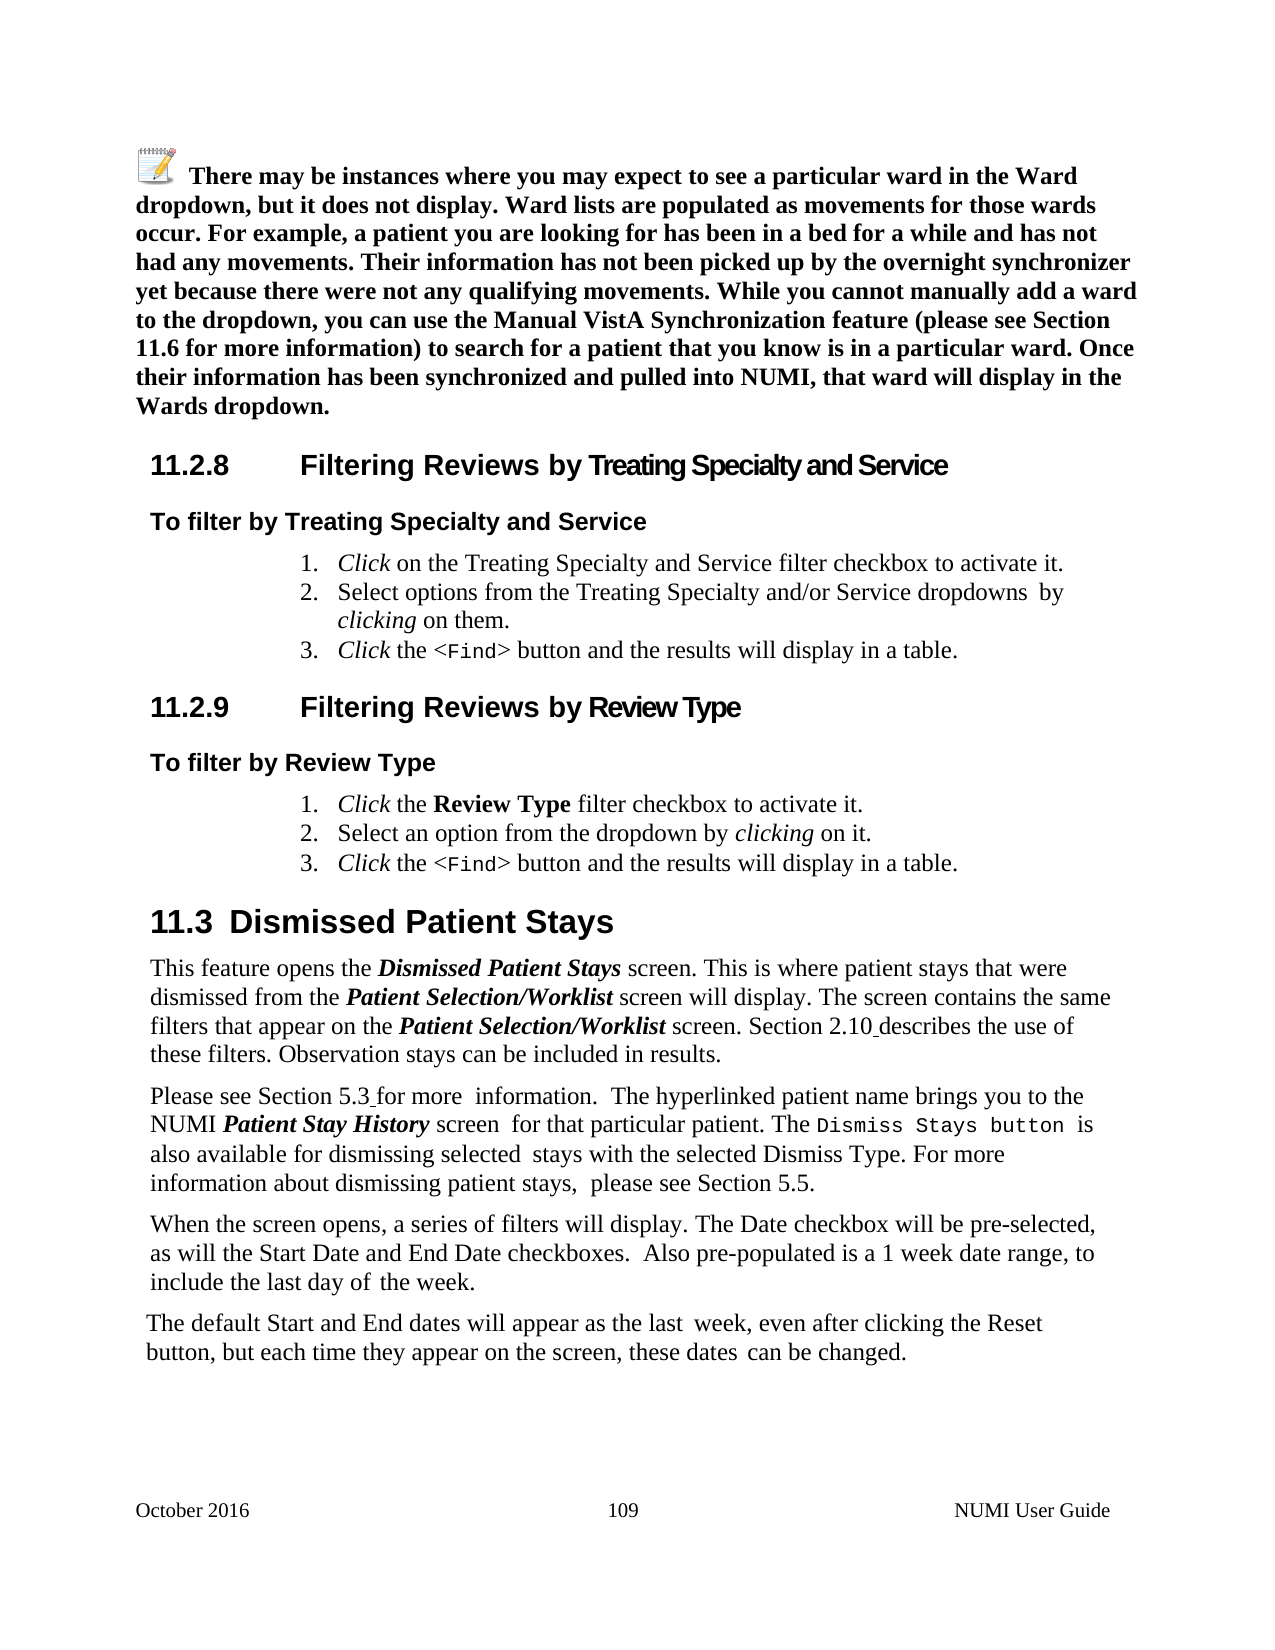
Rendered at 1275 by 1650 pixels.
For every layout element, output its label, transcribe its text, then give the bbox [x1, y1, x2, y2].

list Click the Review Type filter checkbox to activate it. [300, 789, 1139, 818]
list Select an option from the dropdown by clicking on it. [300, 818, 1139, 847]
text There may be instances where you may expect to see a particular ward in the Ward dropdown, but it does not display. Ward lists are populated as movements for those wards occur. For example, a patient you are looking for has been in a bed for a while and has not had any movements. Their information has not been picked up by the overnight synchronizer yet because there were not any qualifying movements. While you cannot manually add a ward to the dropdown, you can use the Manual VistA Synchronization feature (please see Section 11.6 for more information) to search for a patient that you know is in a particular ward. Once their information has been synchronized and pulled into NUMI, that ward will display in the Wards dropdown. [135, 144, 1139, 420]
list Click on the Treating Specialty and Service filter checkbox to activate it. [300, 548, 1139, 577]
text Please see Section 5.3 for more information. The hyperlinked patient name brings you to the NUMI Patient Stay History screen for that particular patient. The Dismiss Stays button is also available for dismissing selected stays with the selected Dismiss Type. For more information about dismissing patient stays, please see Section 5.5. [150, 1081, 1116, 1197]
list Select options from the Treating Specialty and/or Service dropdowns by clicking on them. [300, 577, 1102, 634]
subtitle To filter by Treating Specialty and Service [150, 507, 1139, 536]
subtitle Filtering Reviews by Review Type [150, 690, 1139, 723]
subtitle Dismissed Patient Stays [150, 902, 1139, 941]
text This feature opens the Dismissed Patient Stays screen. This is where patient stays that were dismissed from the Patient Selection/Worklist screen will display. The screen contains the same filters that appear on the Patient Selection/Worklist screen. Section 2.10 describes the use of these filters. Observation stays can be included in results. [150, 953, 1116, 1068]
text The default Start and End dates will appear as the last week, even after clicking the Reset button, but each time they appear on the screen, these dates can be changed. [146, 1308, 1115, 1365]
subtitle Filtering Reviews by Treating Specialty and Service [150, 448, 1139, 482]
list Click the <Find> button and the results will display in a table. [300, 635, 1139, 665]
list Click the <Find> button and the results will display in a table. [300, 848, 1139, 877]
text When the screen opens, a series of filters will display. The Date checkbox will be pre-selected, as will the Start Date and End Date checkboxes. Also pre-populated is a 1 week date range, to include the last day of the week. [150, 1209, 1115, 1295]
picture [135, 143, 177, 185]
subtitle To filter by Review Type [150, 748, 1139, 777]
